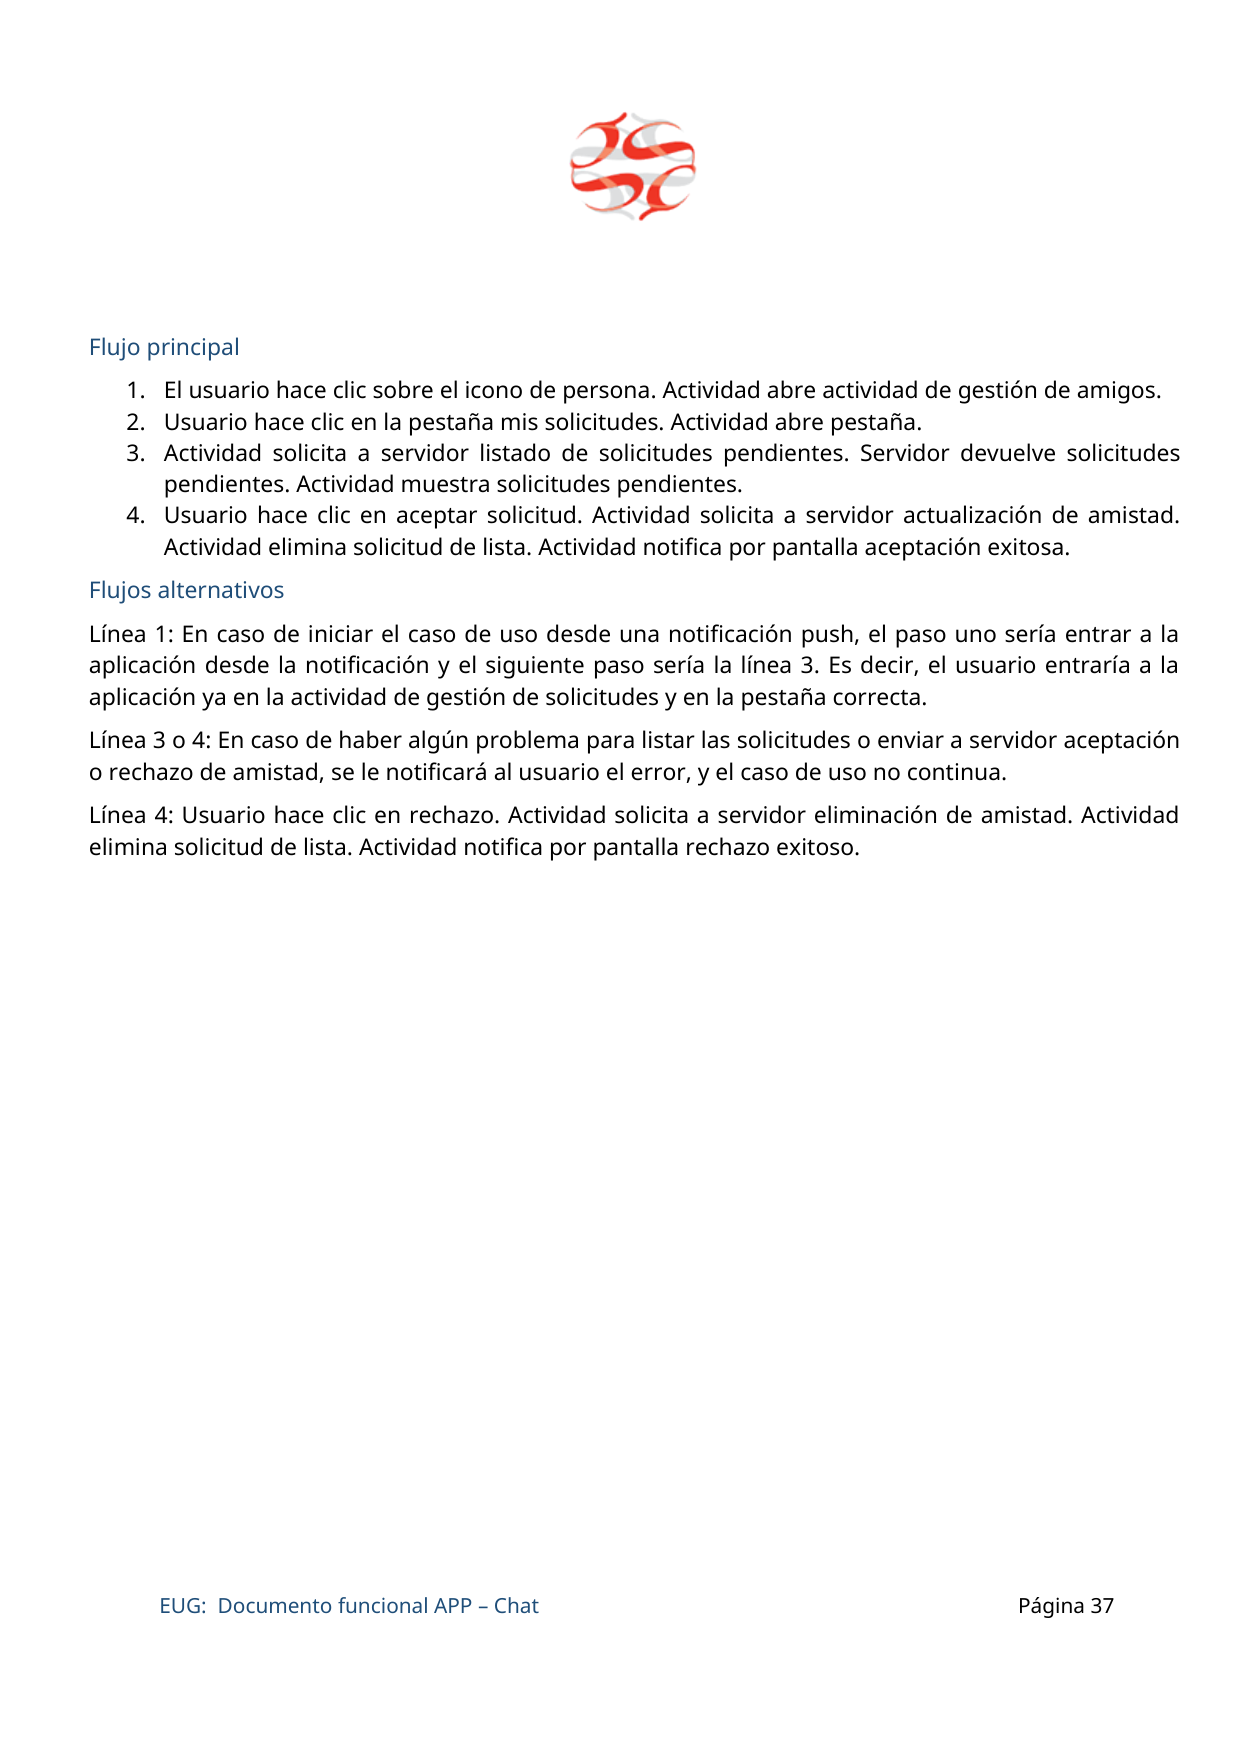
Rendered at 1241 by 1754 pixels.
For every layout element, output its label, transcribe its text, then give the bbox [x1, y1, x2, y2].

subtitle Flujo principal [89, 331, 1181, 362]
subtitle Flujos alternativos [89, 574, 1181, 606]
text Línea 4: Usuario hace clic en rechazo. Actividad solicita a servidor eliminación de amistad. Actividad elimina solicitud de lista. Actividad notifica por pantalla rechazo exitoso. [89, 799, 1181, 862]
picture [559, 86, 711, 237]
list Usuario hace clic en aceptar solicitud. Actividad solicita a servidor actualización de amistad. Actividad elimina solicitud de lista. Actividad notifica por pantalla aceptación exitosa. [126, 499, 1181, 562]
text Línea 1: En caso de iniciar el caso de uso desde una notificación push, el paso uno sería entrar a la aplicación desde la notificación y el siguiente paso sería la línea 3. Es decir, el usuario entraría a la aplicación ya en la actividad de gestión de solicitudes y en la pestaña correcta. [89, 618, 1181, 712]
list Actividad solicita a servidor listado de solicitudes pendientes. Servidor devuelve solicitudes pendientes. Actividad muestra solicitudes pendientes. [126, 437, 1181, 499]
text Línea 3 o 4: En caso de haber algún problema para listar las solicitudes o enviar a servidor aceptación o rechazo de amistad, se le notificará al usuario el error, y el caso de uso no continua. [89, 724, 1181, 787]
list Usuario hace clic en la pestaña mis solicitudes. Actividad abre pestaña. [126, 406, 1181, 437]
list El usuario hace clic sobre el icono de persona. Actividad abre actividad de gestión de amigos. [126, 374, 1181, 406]
